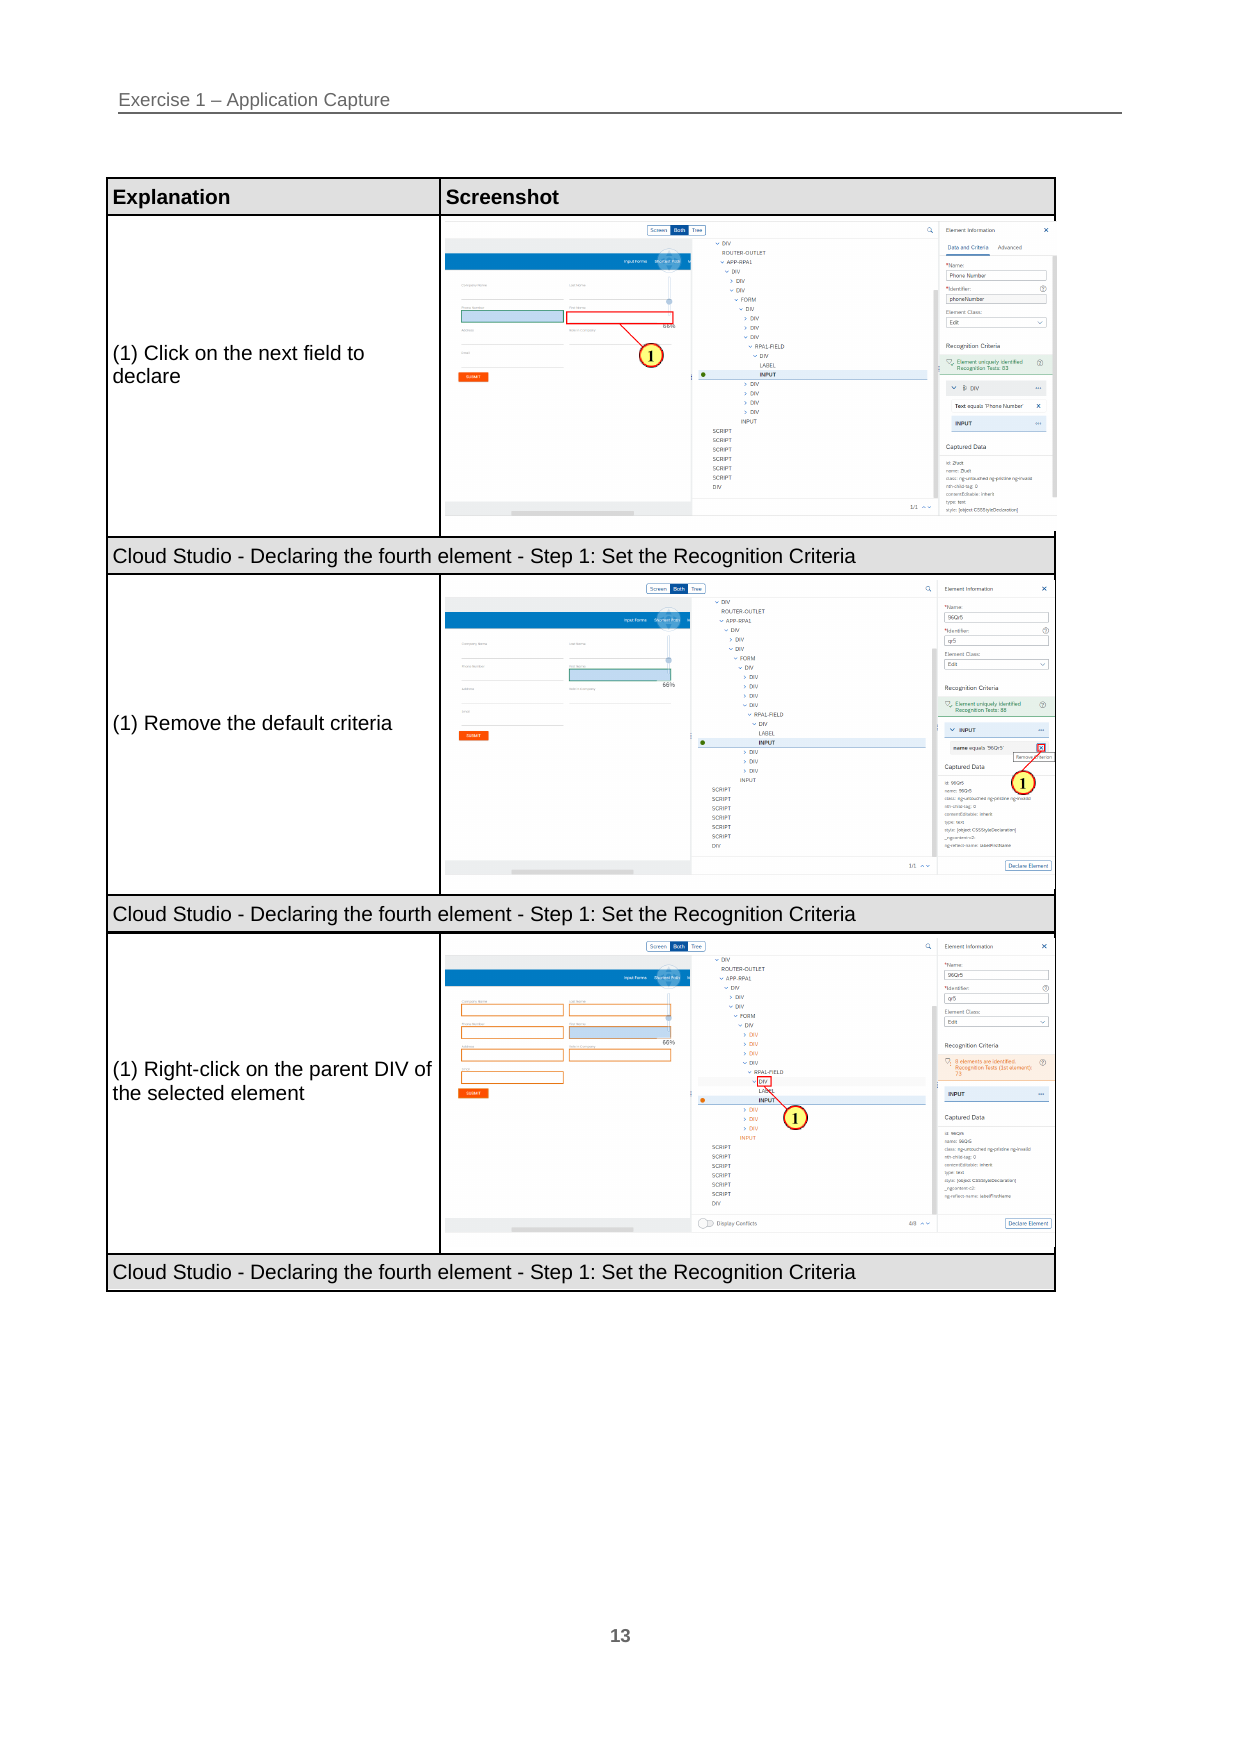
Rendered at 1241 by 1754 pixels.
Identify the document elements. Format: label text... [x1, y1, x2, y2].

table_cell [441, 575, 1054, 894]
table_header Screenshot [441, 179, 1054, 214]
picture [445, 221, 1057, 531]
table_cell (1) Click on the next field to declare [108, 216, 439, 536]
table_cell Cloud Studio - Declaring the fourth element - Step 1: Set the Recognition Criteria [108, 1255, 1054, 1289]
picture [445, 580, 1055, 889]
table_cell [441, 216, 1054, 536]
table_cell Cloud Studio - Declaring the fourth element - Step 1: Set the Recognition Criteria [108, 896, 1054, 931]
table_cell Cloud Studio - Declaring the fourth element - Step 1: Set the Recognition Criteria [108, 538, 1054, 573]
picture [445, 938, 1055, 1247]
table_cell (1) Remove the default criteria [108, 575, 439, 894]
table_cell [441, 934, 1054, 1252]
table_header Explanation [108, 179, 439, 214]
table_cell (1) Right-click on the parent DIV of the selected element [108, 934, 439, 1252]
